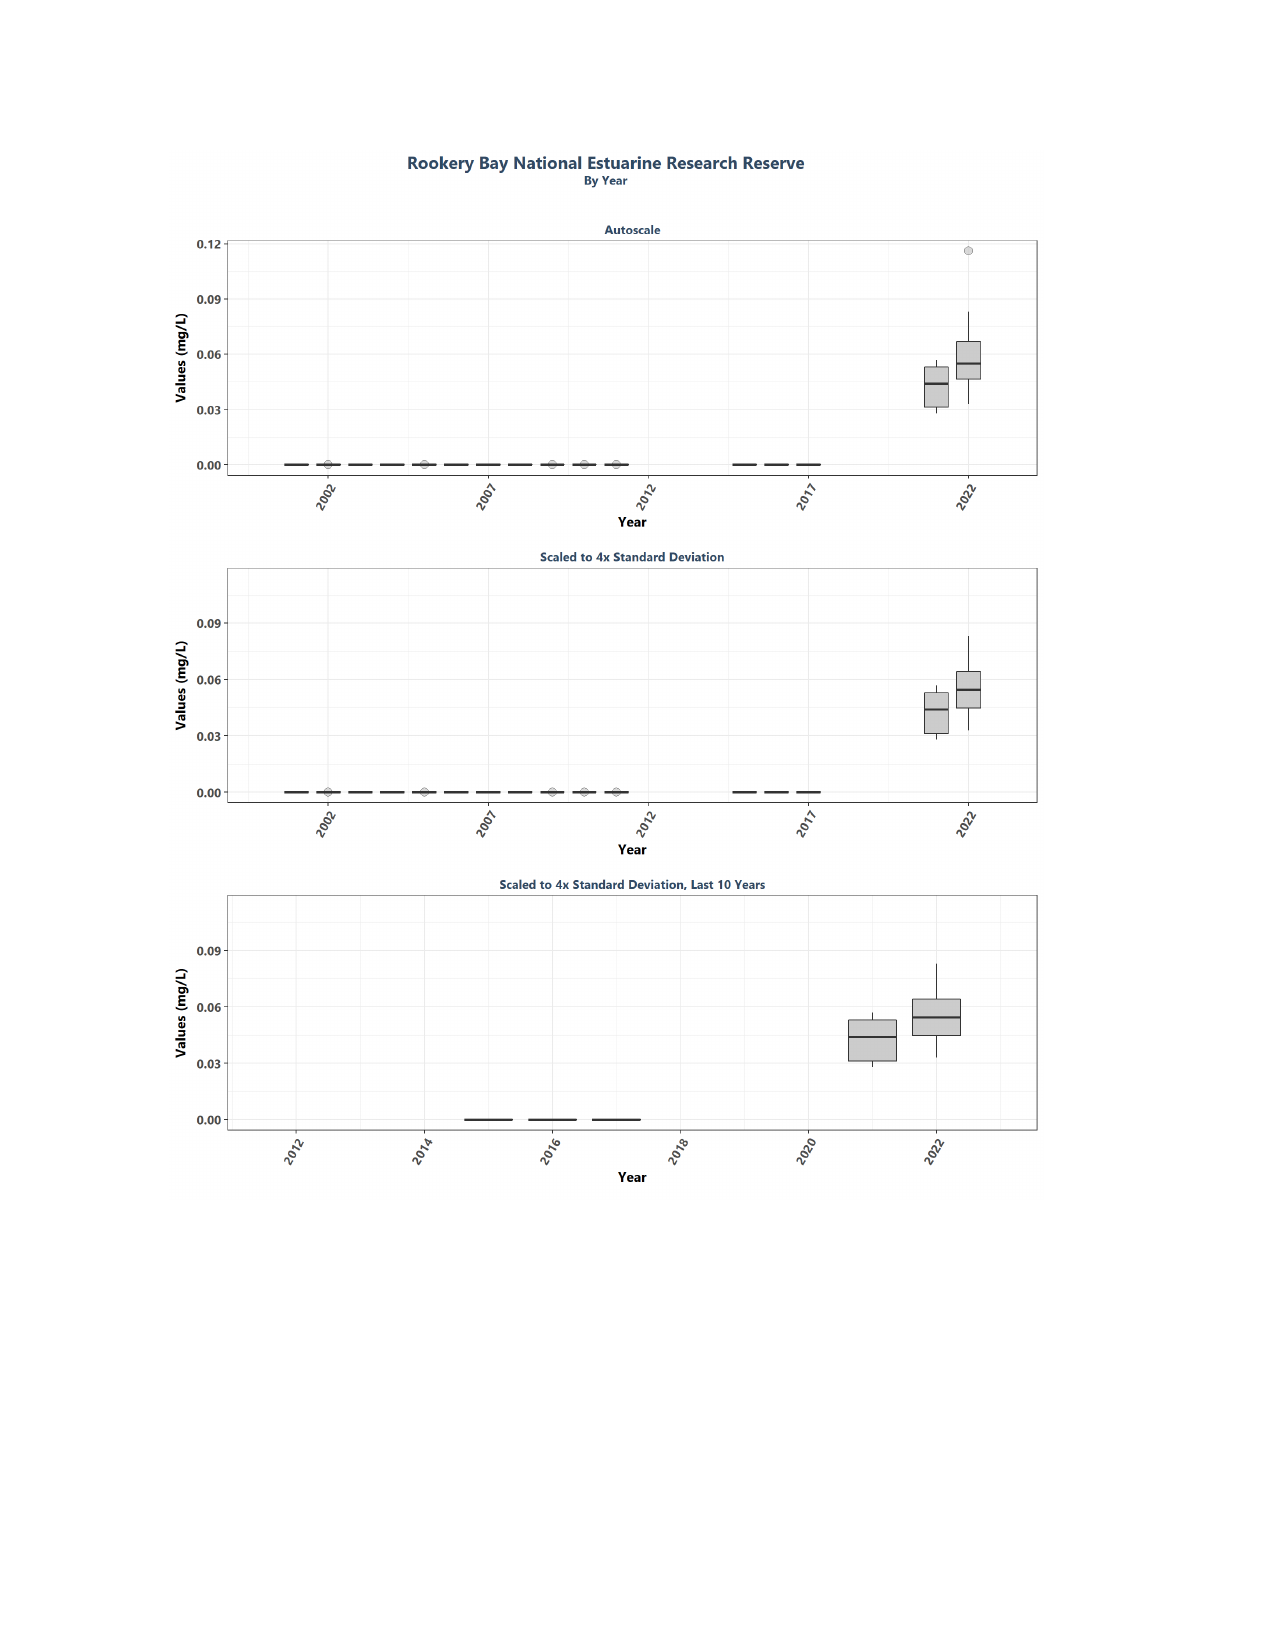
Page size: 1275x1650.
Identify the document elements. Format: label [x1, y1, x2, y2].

picture [168, 150, 1044, 1200]
